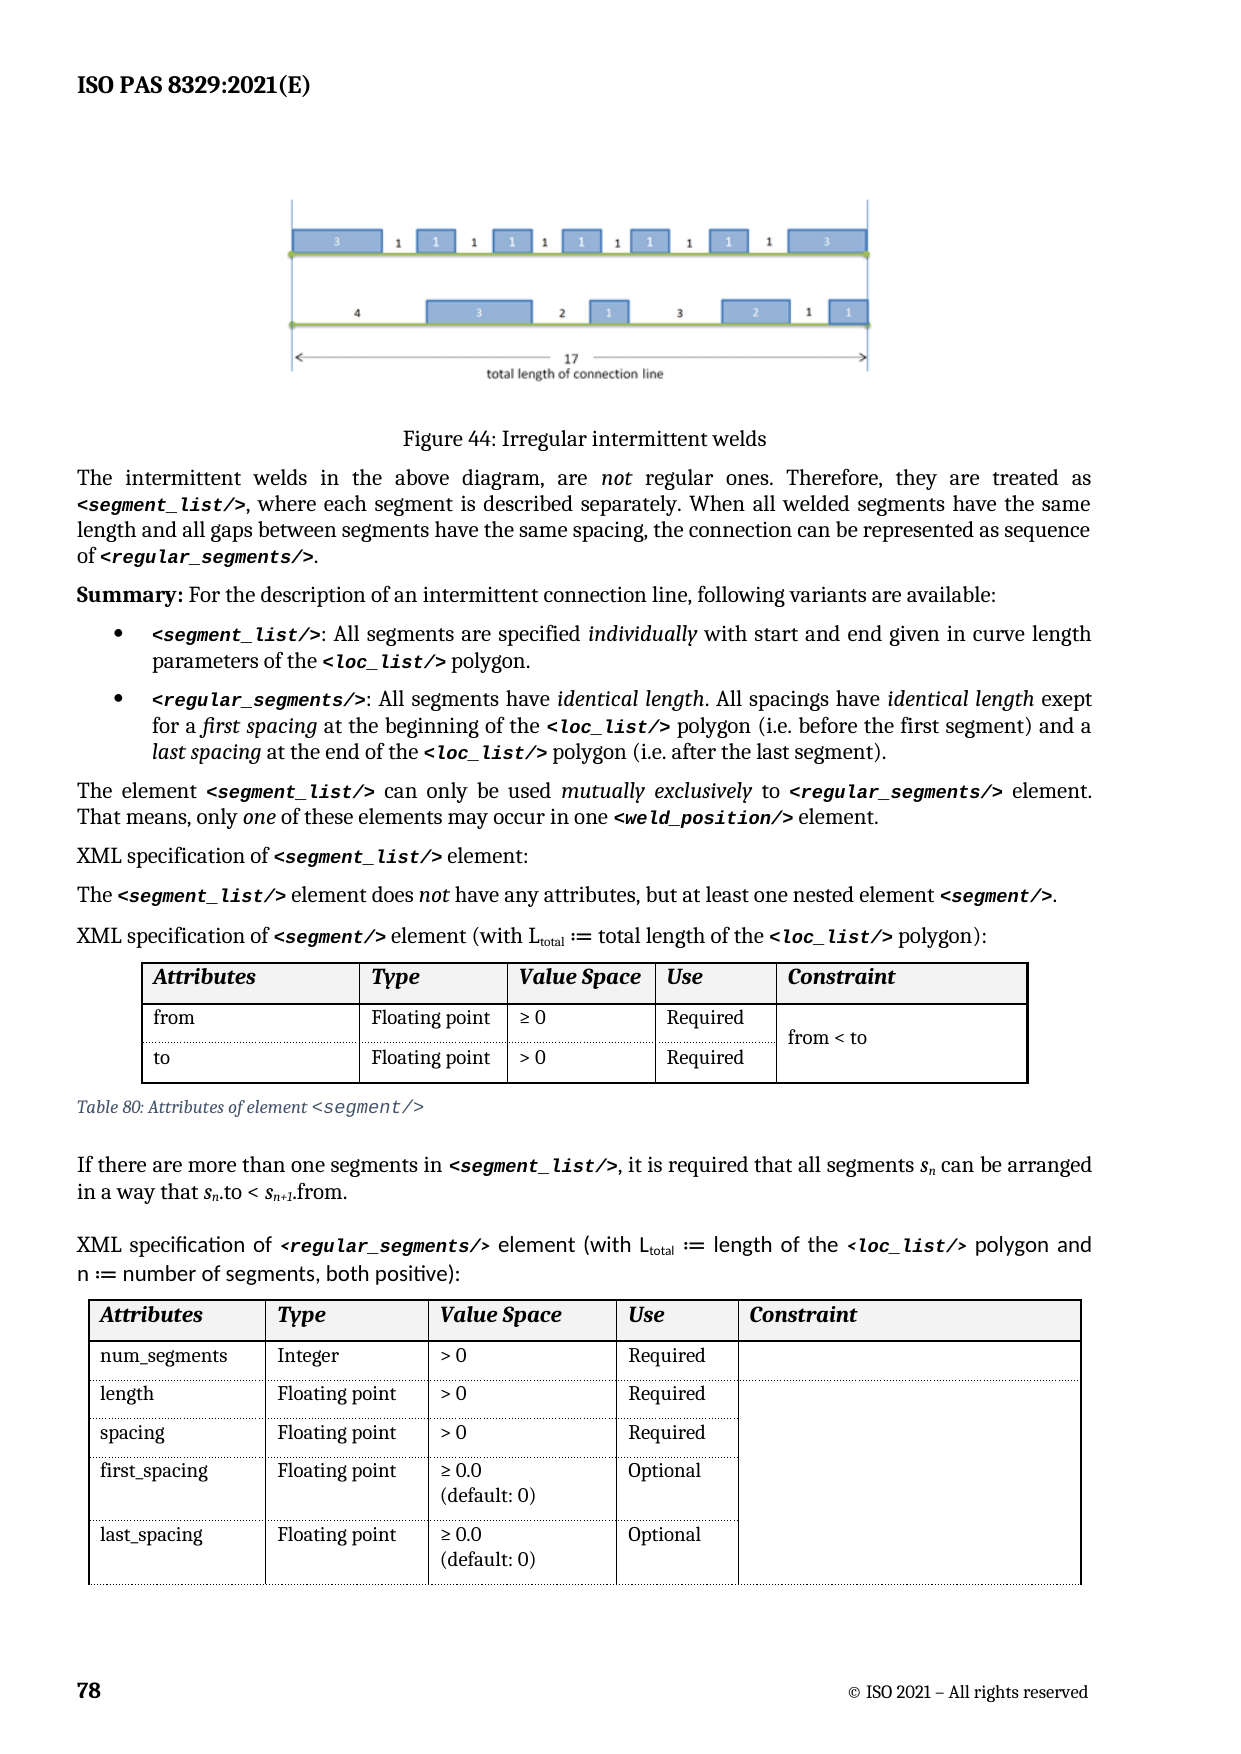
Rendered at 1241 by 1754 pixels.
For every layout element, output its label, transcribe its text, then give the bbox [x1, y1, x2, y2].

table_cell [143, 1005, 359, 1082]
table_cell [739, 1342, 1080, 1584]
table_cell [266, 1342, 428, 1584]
text The <segment_list/> element does not have any attributes, but at least one nested element <segment/>. [77, 882, 1092, 908]
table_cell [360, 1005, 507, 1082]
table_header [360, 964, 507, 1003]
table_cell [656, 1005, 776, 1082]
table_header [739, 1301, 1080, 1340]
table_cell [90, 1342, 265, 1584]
text XML specification of <regular_segments/> element (with Ltotal ≔ length of the <loc_list/> polygon and n ≔ number of segments, both positive): [77, 1230, 1092, 1287]
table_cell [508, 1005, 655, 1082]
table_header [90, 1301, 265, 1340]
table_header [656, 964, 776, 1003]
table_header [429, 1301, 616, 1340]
text The element <segment_list/> can only be used mutually exclusively to <regular_segments/> element. That means, only one of these elements may occur in one <weld_position/> element. [77, 778, 1092, 831]
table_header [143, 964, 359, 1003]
list <regular_segments/>: All segments have identical length. All spacings have identical length exept for a first spacing at the beginning of the <loc_list/> polygon (i.e. before the first segment) and a last spacing at the end of the <loc_list/> polygon (i.e. after the last segment). [114, 686, 1092, 765]
text The intermittent welds in the above diagram, are not regular ones. Therefore, they are treated as <segment_list/>, where each segment is described separately. When all welded segments have the same length and all gaps between segments have the same spacing, the connection can be represented as sequence of <regular_segments/>. [77, 464, 1092, 570]
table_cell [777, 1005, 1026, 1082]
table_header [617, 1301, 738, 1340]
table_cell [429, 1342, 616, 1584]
text If there are more than one segments in <segment_list/>, it is required that all segments sn can be arranged in a way that sn.to < sn+1.from. [77, 1152, 1092, 1205]
text Figure 44: Irregular intermittent welds [77, 425, 1092, 452]
text Summary: For the description of an intermittent connection line, following variants are available: [77, 582, 1092, 608]
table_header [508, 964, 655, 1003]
picture [242, 173, 927, 413]
list <segment_list/>: All segments are specified individually with start and end given in curve length parameters of the <loc_list/> polygon. [114, 621, 1092, 674]
text Table 80: Attributes of element <segment/> [77, 1096, 1092, 1119]
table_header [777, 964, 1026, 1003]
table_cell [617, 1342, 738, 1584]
text XML specification of <segment_list/> element: [77, 843, 1092, 869]
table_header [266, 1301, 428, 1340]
text XML specification of <segment/> element (with Ltotal ≔ total length of the <loc_list/> polygon): [77, 921, 1092, 949]
